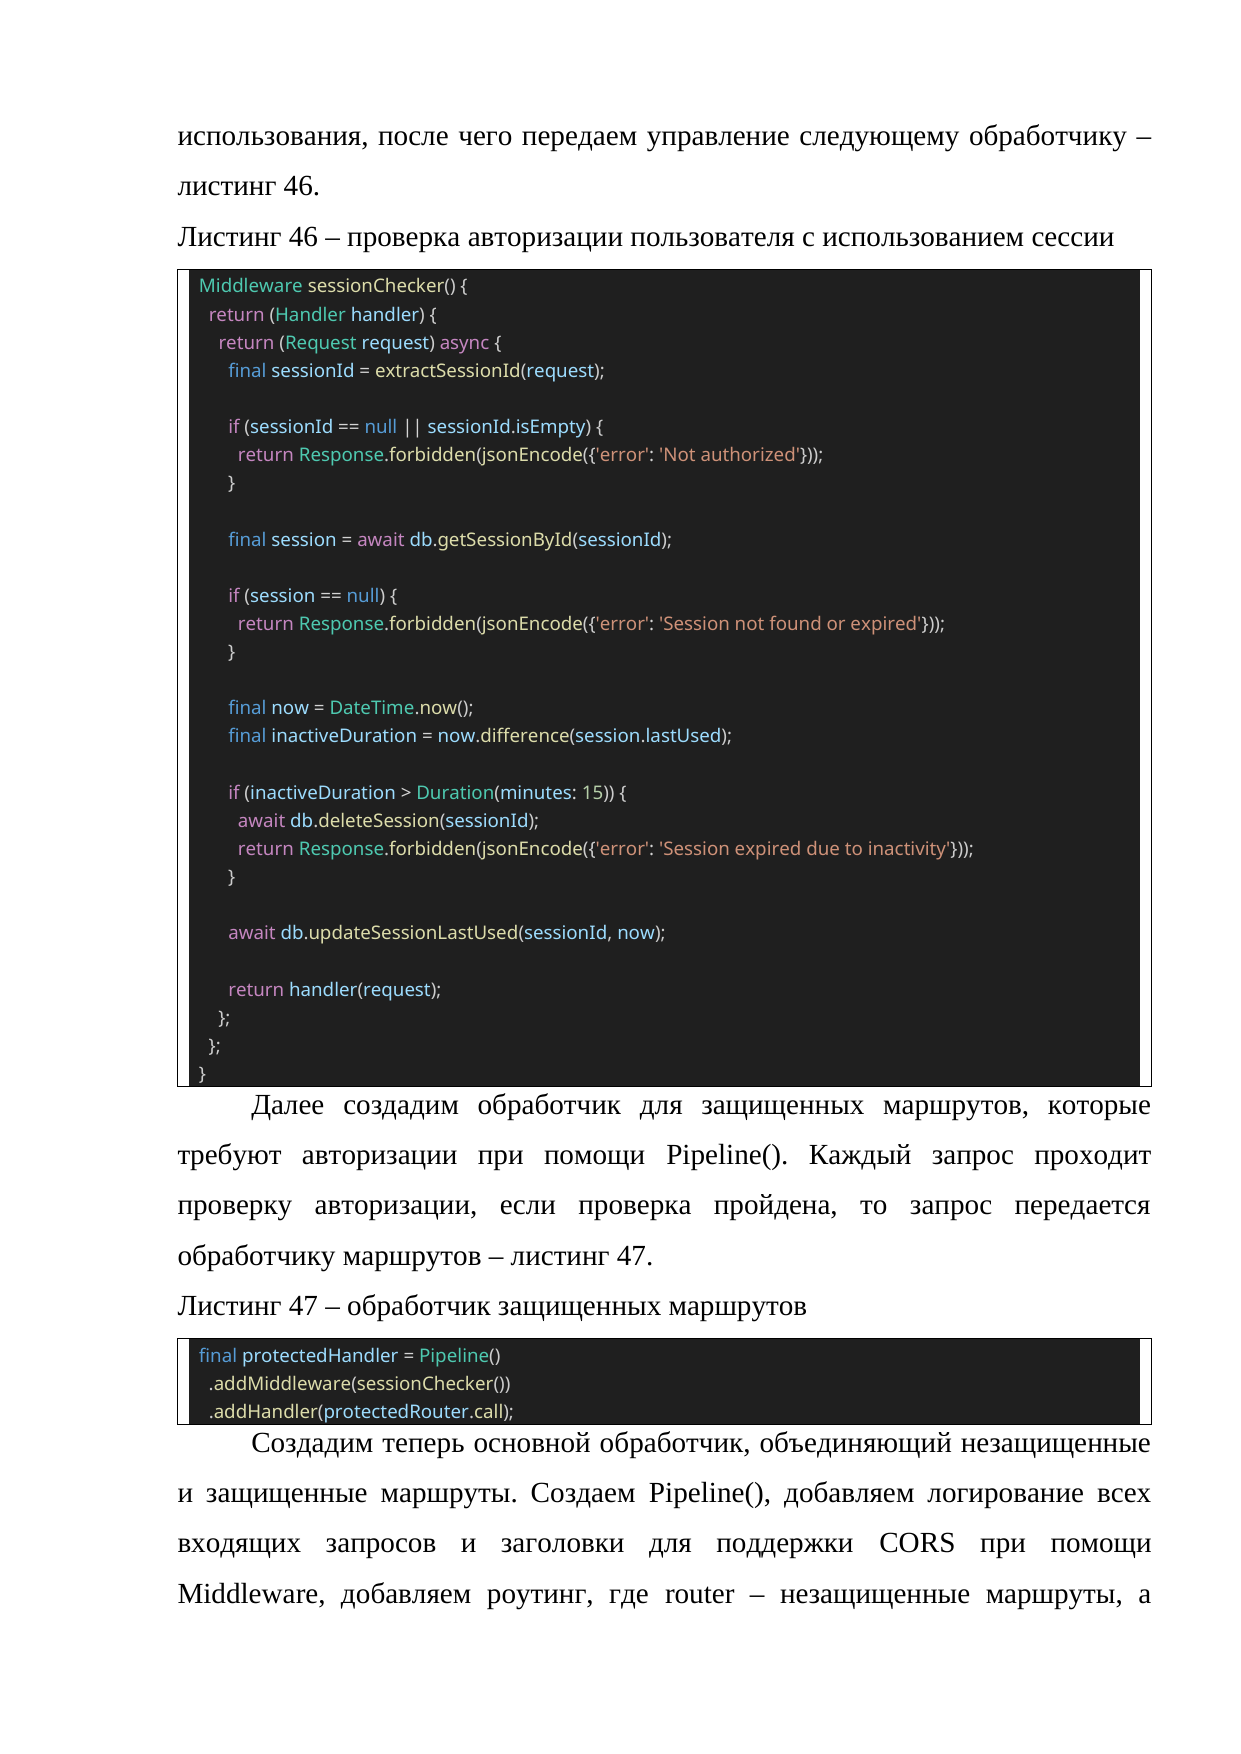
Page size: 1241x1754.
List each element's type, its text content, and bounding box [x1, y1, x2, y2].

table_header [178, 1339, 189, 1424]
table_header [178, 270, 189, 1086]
text Листинг 47 – обработчик защищенных маршрутов [177, 1288, 1152, 1322]
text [177, 118, 1152, 202]
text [177, 1425, 1152, 1609]
text Далее создадим обработчик для защищенных маршрутов, которые требуют авторизации при помощи Pipeline(). Каждый запрос проходит проверку авторизации, если проверка пройдена, то запрос передается обработчику маршрутов – листинг 47. [177, 1087, 1152, 1271]
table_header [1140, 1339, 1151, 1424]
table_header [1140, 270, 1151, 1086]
text Листинг 46 – проверка авторизации пользователя с использованием сессии [177, 219, 1152, 252]
